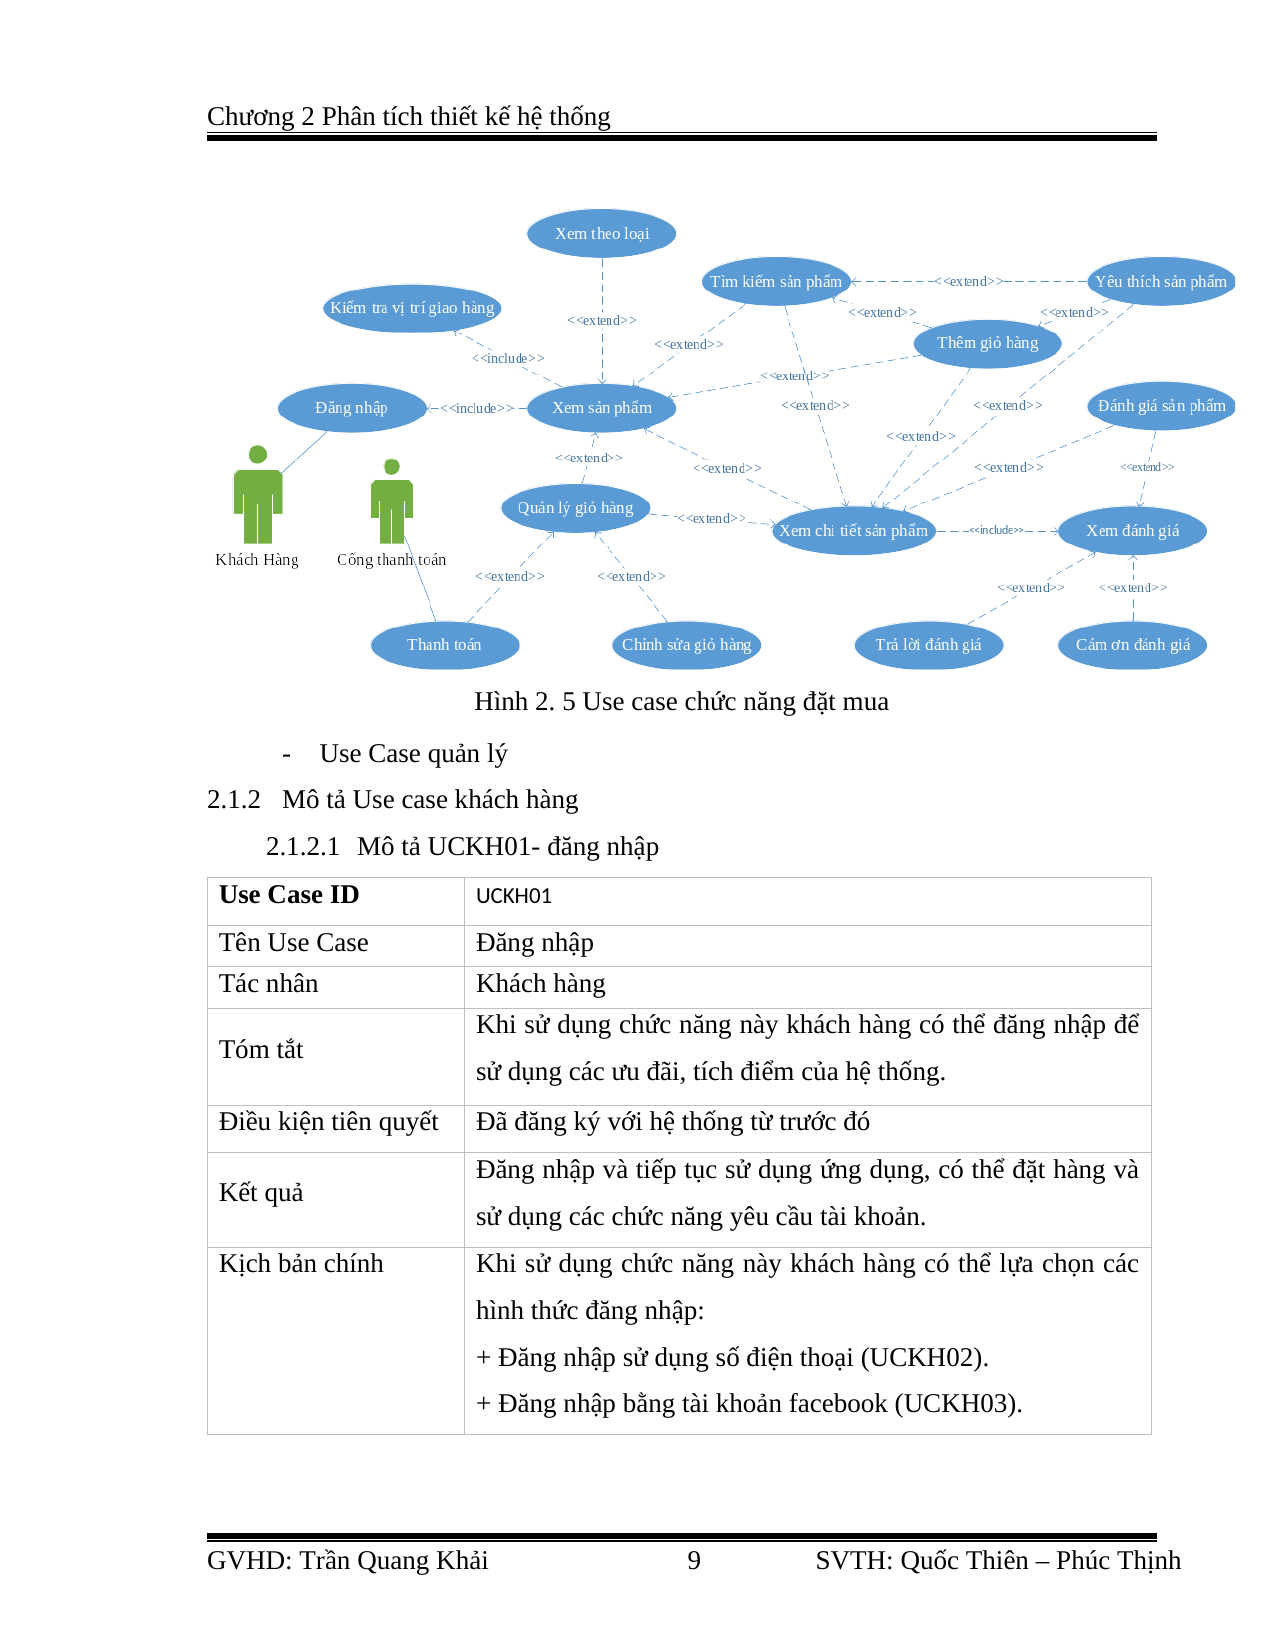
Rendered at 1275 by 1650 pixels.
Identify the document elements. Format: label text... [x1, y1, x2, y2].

table_cell Kết quả [208, 1153, 464, 1247]
table_cell Tên Use Case [208, 926, 464, 966]
list Mô tả UCKH01- đăng nhập [266, 830, 1157, 861]
table_header UCKH01 [465, 878, 1151, 925]
table_cell Điều kiện tiên quyết [208, 1106, 464, 1152]
table_cell Đăng nhập [465, 926, 1151, 966]
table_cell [465, 1248, 1151, 1434]
table_cell Khách hàng [465, 967, 1151, 1008]
table_cell Khi sử dụng chức năng này khách hàng có thể đăng nhập để sử dụng các ưu đãi, tích điểm của hệ thống. [465, 1009, 1151, 1104]
table_cell Tác nhân [208, 967, 464, 1008]
table_cell Kịch bản chính [208, 1248, 464, 1434]
list Use Case quản lý [282, 737, 1157, 768]
text Hình 2. 5 Use case chức năng đặt mua [207, 685, 1157, 716]
table_header Use Case ID [208, 878, 464, 925]
table_cell Đã đăng ký với hệ thống từ trước đó [465, 1106, 1151, 1152]
table_cell Đăng nhập và tiếp tục sử dụng ứng dụng, có thể đặt hàng và sử dụng các chức năng yêu cầu tài khoản. [465, 1153, 1151, 1247]
list Mô tả Use case khách hàng [207, 784, 1157, 815]
table_cell Tóm tắt [208, 1009, 464, 1104]
